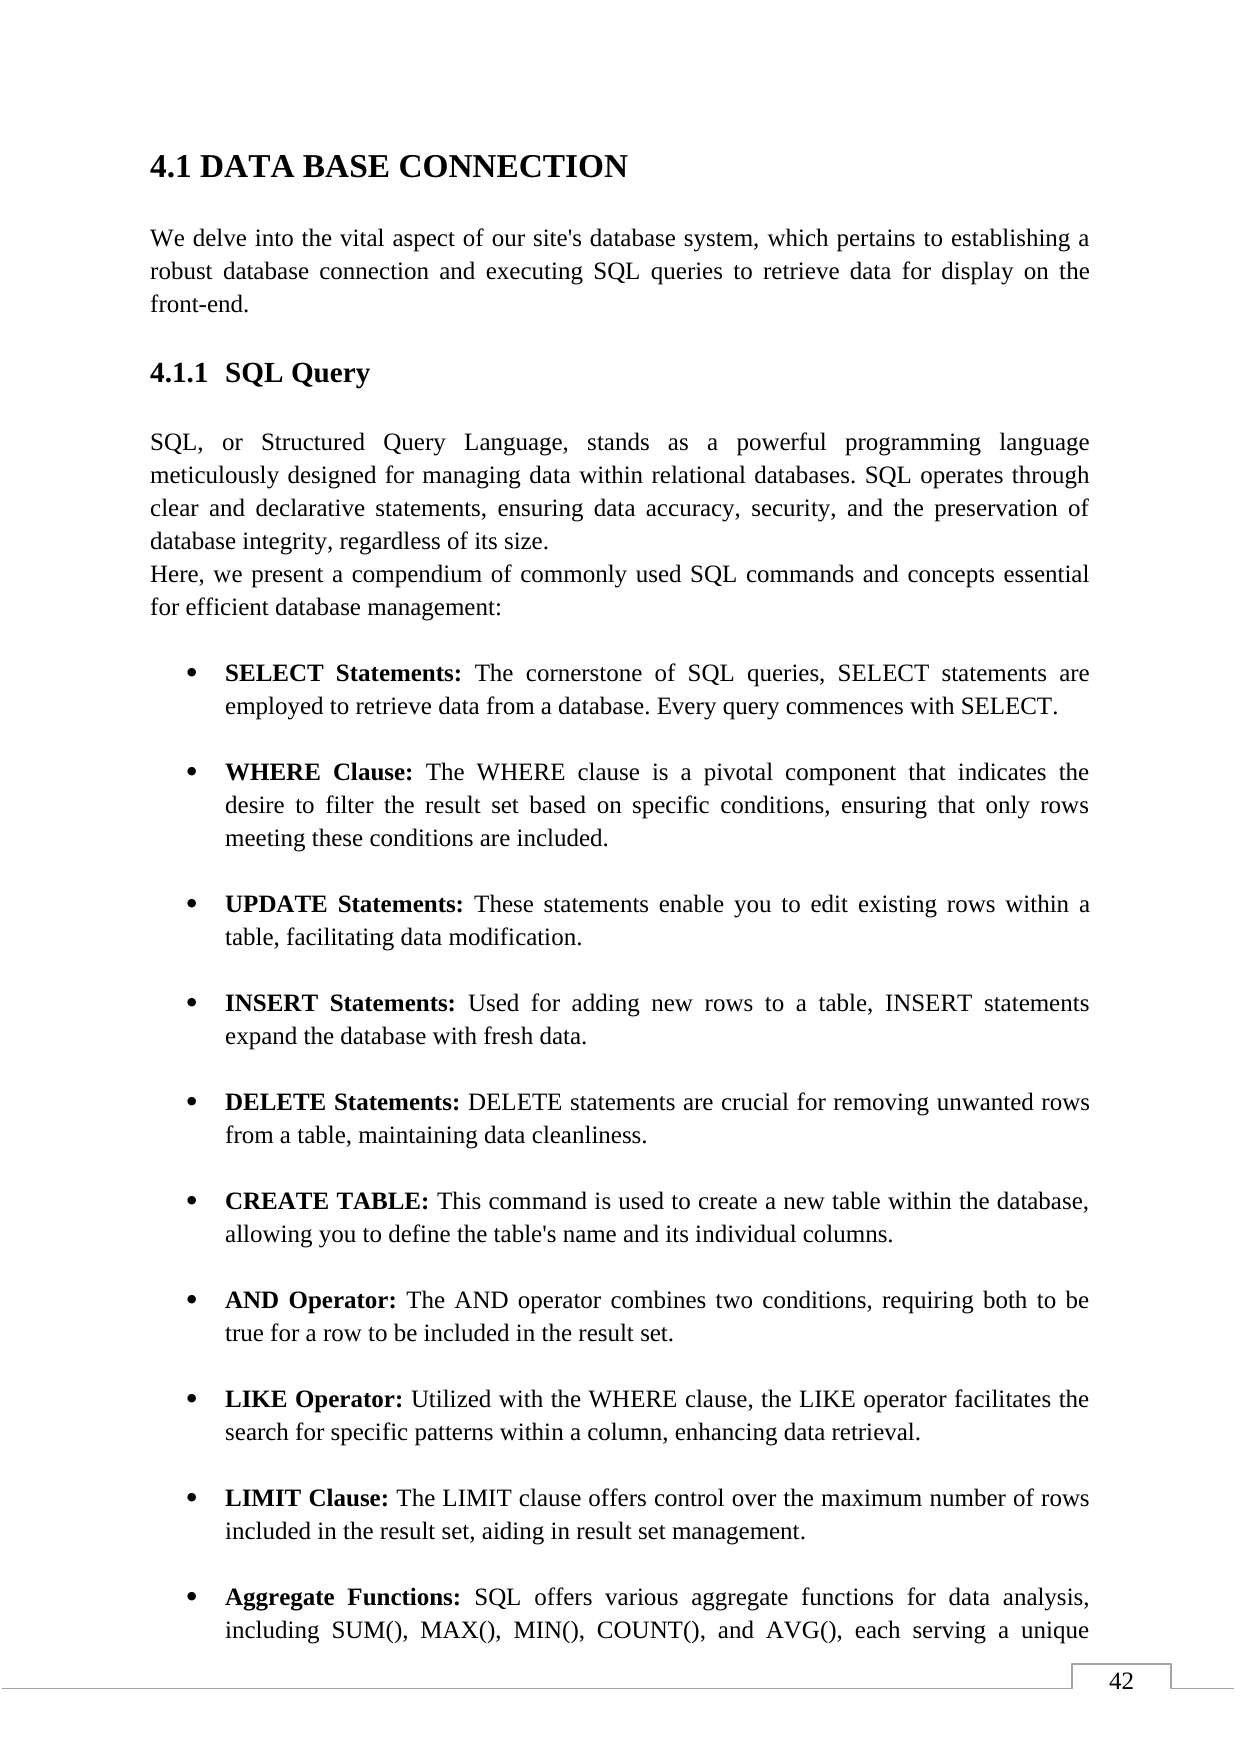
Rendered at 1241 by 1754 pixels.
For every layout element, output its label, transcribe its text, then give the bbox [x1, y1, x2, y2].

text Here, we present a compendium of commonly used SQL commands and concepts essential for efficient database management: [150, 559, 1091, 621]
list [187, 1582, 1091, 1644]
list LIMIT Clause: The LIMIT clause offers control over the maximum number of rows included in the result set, aiding in result set management. [187, 1483, 1091, 1545]
list SELECT Statements: The cornerstone of SQL queries, SELECT statements are employed to retrieve data from a database. Every query commences with SELECT. [187, 658, 1091, 720]
list CREATE TABLE: This command is used to create a new table within the database, allowing you to define the table's name and its individual columns. [187, 1186, 1091, 1248]
subtitle SQL Query [150, 355, 1157, 389]
text We delve into the vital aspect of our site's database system, which pertains to establishing a robust database connection and executing SQL queries to retrieve data for display on the front-end. [150, 223, 1091, 318]
list WHERE Clause: The WHERE clause is a pivotal component that indicates the desire to filter the result set based on specific conditions, ensuring that only rows meeting these conditions are included. [187, 757, 1091, 852]
list INSERT Statements: Used for adding new rows to a table, INSERT statements expand the database with fresh data. [187, 988, 1091, 1050]
text SQL, or Structured Query Language, stands as a powerful programming language meticulously designed for managing data within relational databases. SQL operates through clear and declarative statements, ensuring data accuracy, security, and the preservation of database integrity, regardless of its size. [150, 427, 1091, 554]
subtitle DATA BASE CONNECTION [150, 146, 1157, 184]
list AND Operator: The AND operator combines two conditions, requiring both to be true for a row to be included in the result set. [187, 1285, 1091, 1347]
list LIKE Operator: Utilized with the WHERE clause, the LIKE operator facilitates the search for specific patterns within a column, enhancing data retrieval. [187, 1384, 1091, 1446]
list DELETE Statements: DELETE statements are crucial for removing unwanted rows from a table, maintaining data cleanliness. [187, 1087, 1091, 1149]
list UPDATE Statements: These statements enable you to edit existing rows within a table, facilitating data modification. [187, 889, 1091, 951]
